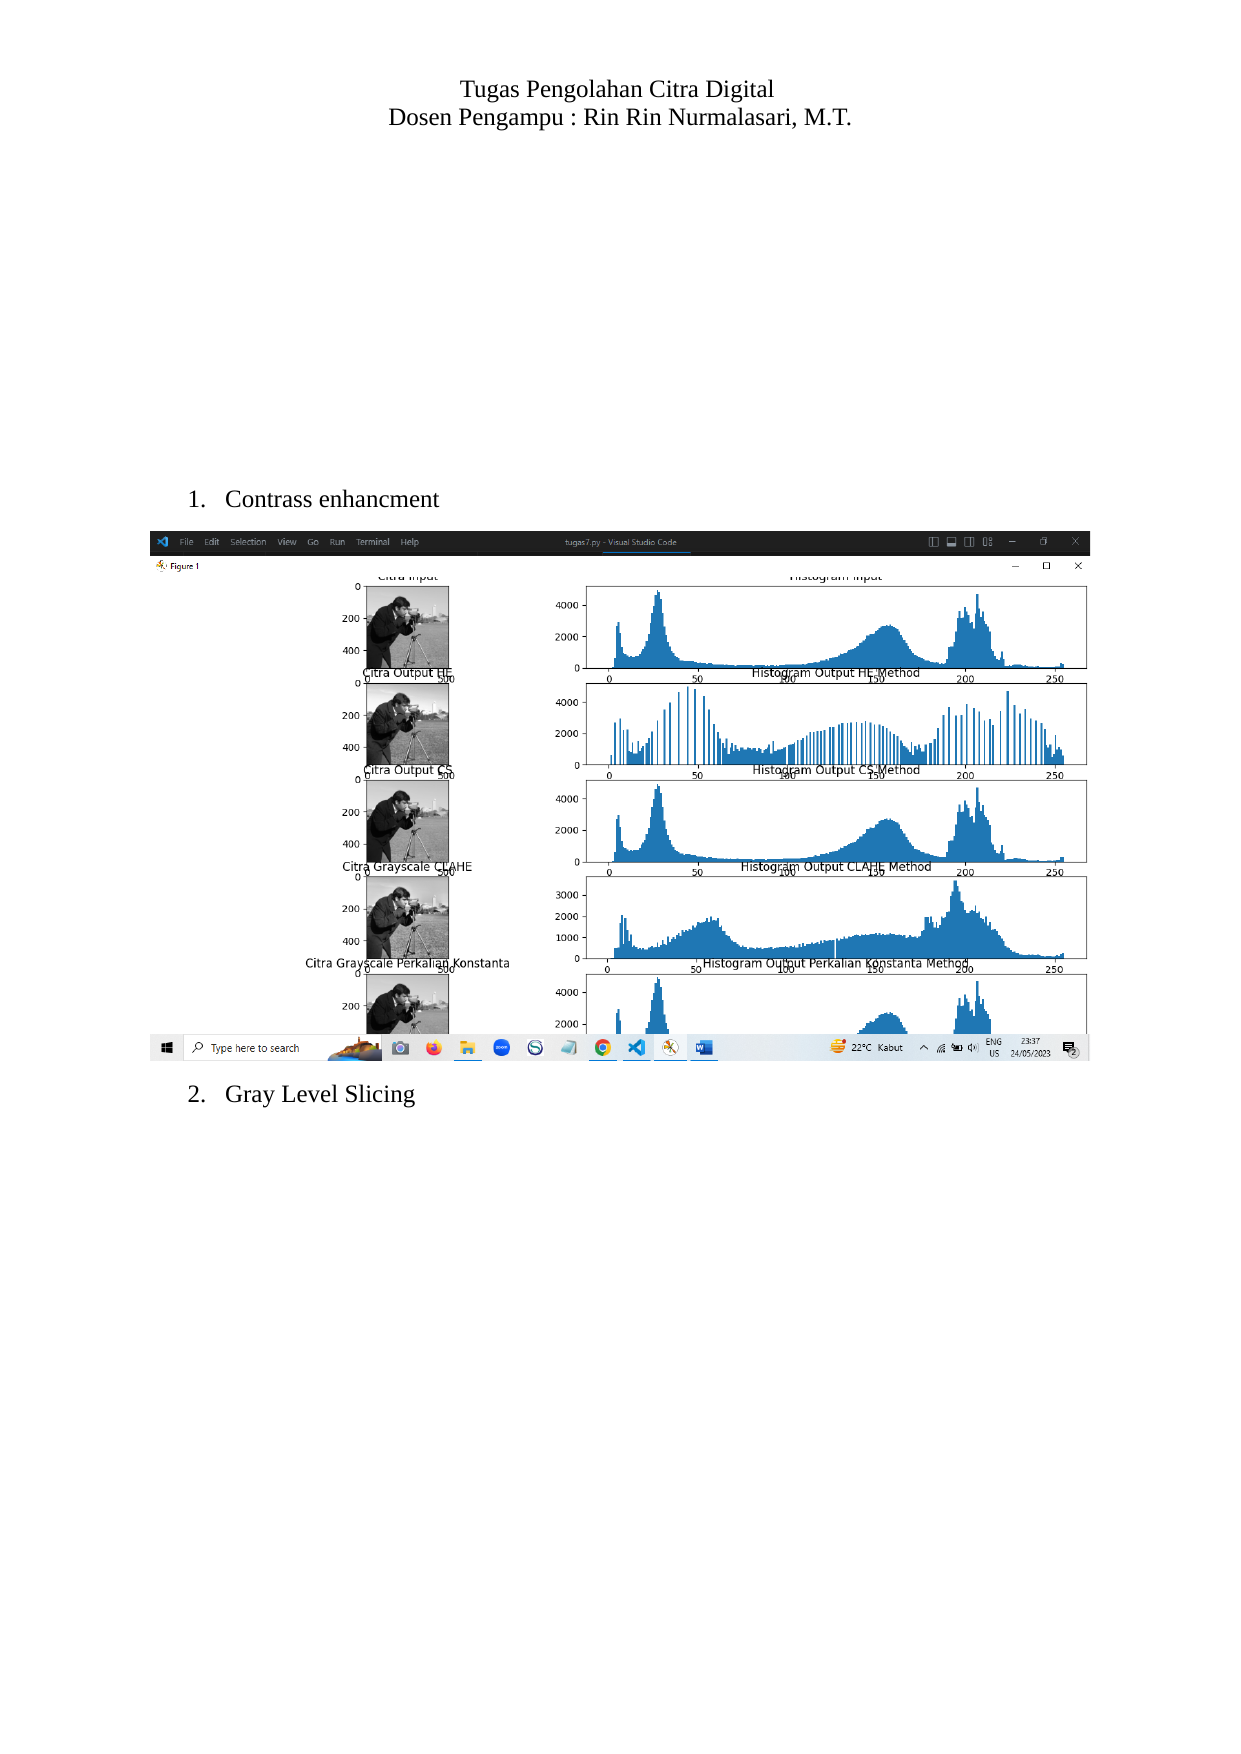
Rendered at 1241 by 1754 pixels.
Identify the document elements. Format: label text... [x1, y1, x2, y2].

list Contrass enhancment [187, 484, 1090, 513]
picture [150, 531, 1091, 1061]
list Gray Level Slicing [187, 1079, 1090, 1108]
